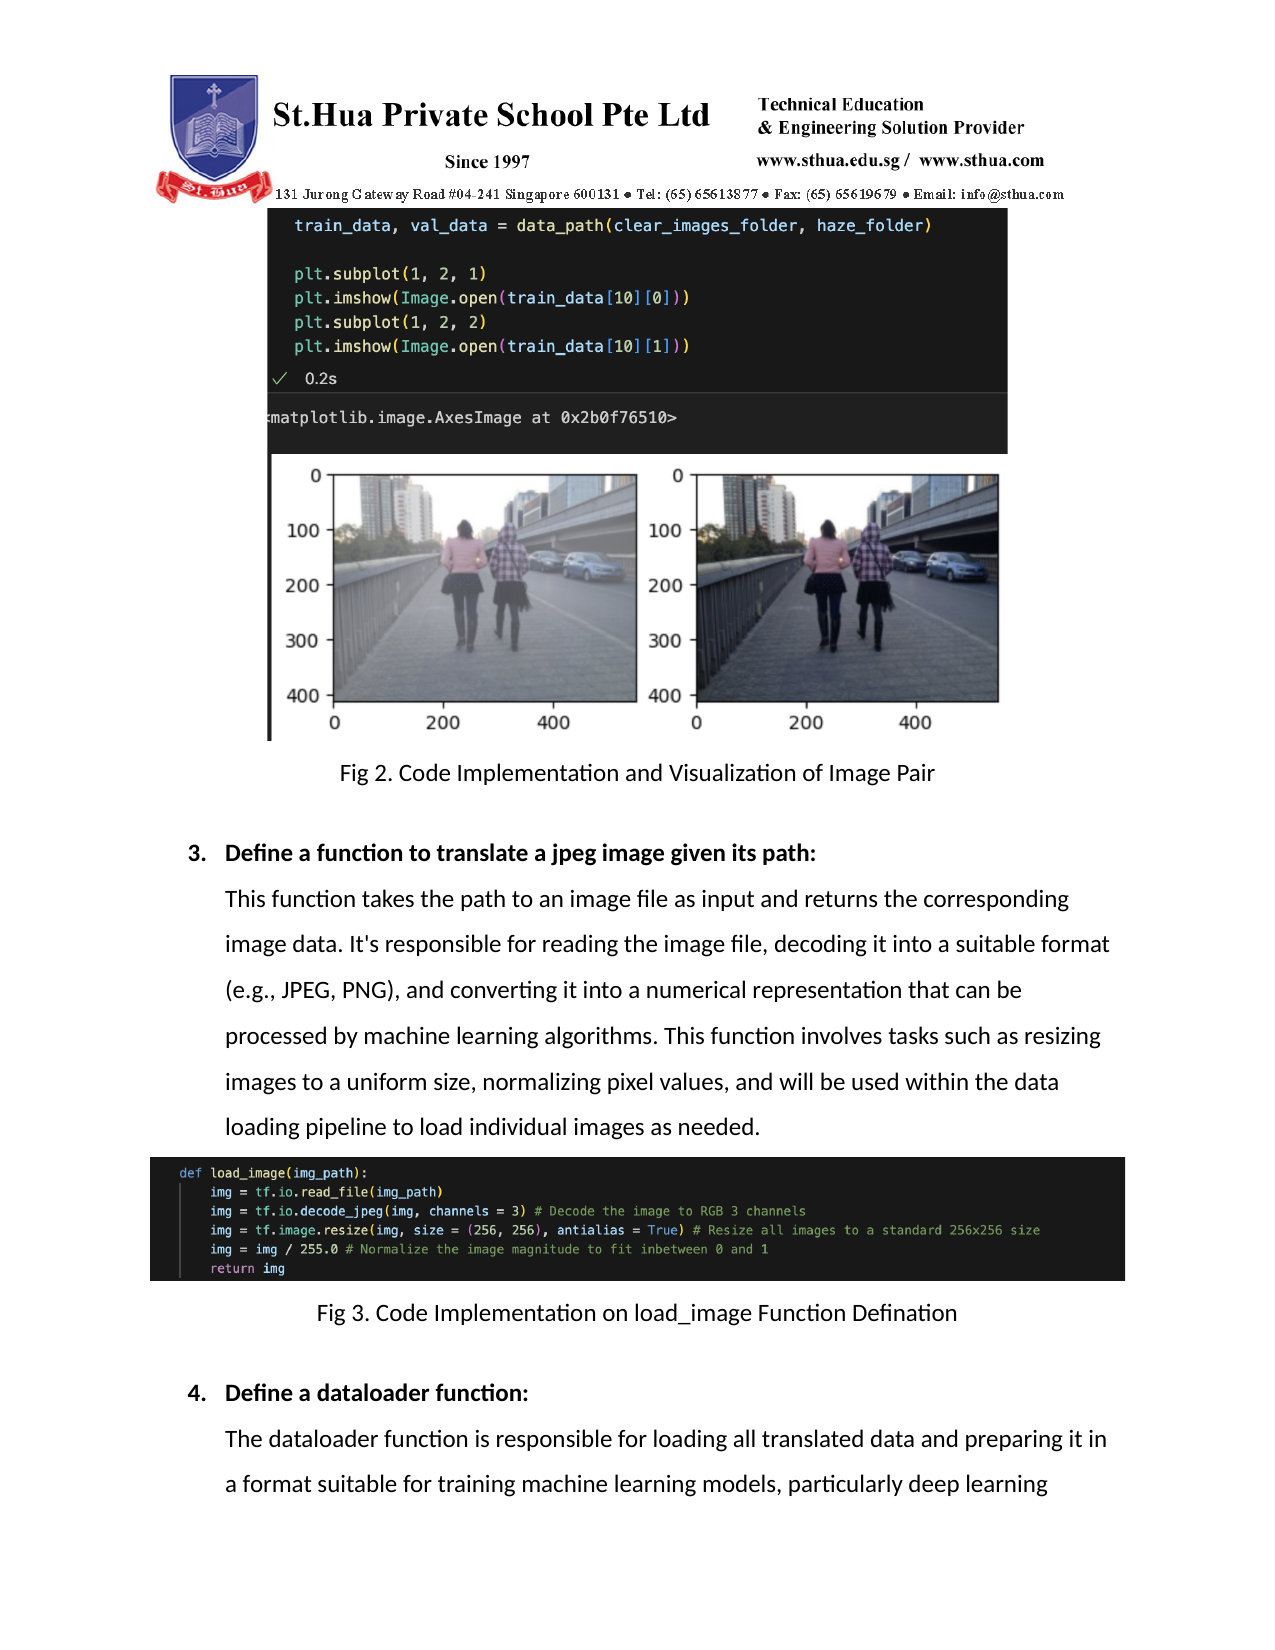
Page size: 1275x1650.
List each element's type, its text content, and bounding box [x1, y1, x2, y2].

text This function takes the path to an image file as input and returns the corresponding image data. It's responsible for reading the image file, decoding it into a suitable format (e.g., JPEG, PNG), and converting it into a numerical representation that can be processed by machine learning algorithms. This function involves tasks such as resizing images to a uniform size, normalizing pixel values, and will be used within the data loading pipeline to load individual images as needed. [225, 883, 1125, 1142]
text Fig 3. Code Implementation on load_image Function Defination [150, 1297, 1125, 1328]
list Define a dataloader function: [187, 1377, 1125, 1408]
picture [150, 75, 1078, 741]
picture [150, 1157, 1125, 1281]
list Define a function to translate a jpeg image given its path: [187, 837, 1125, 867]
text Fig 2. Code Implementation and Visualization of Image Pair [150, 757, 1125, 788]
